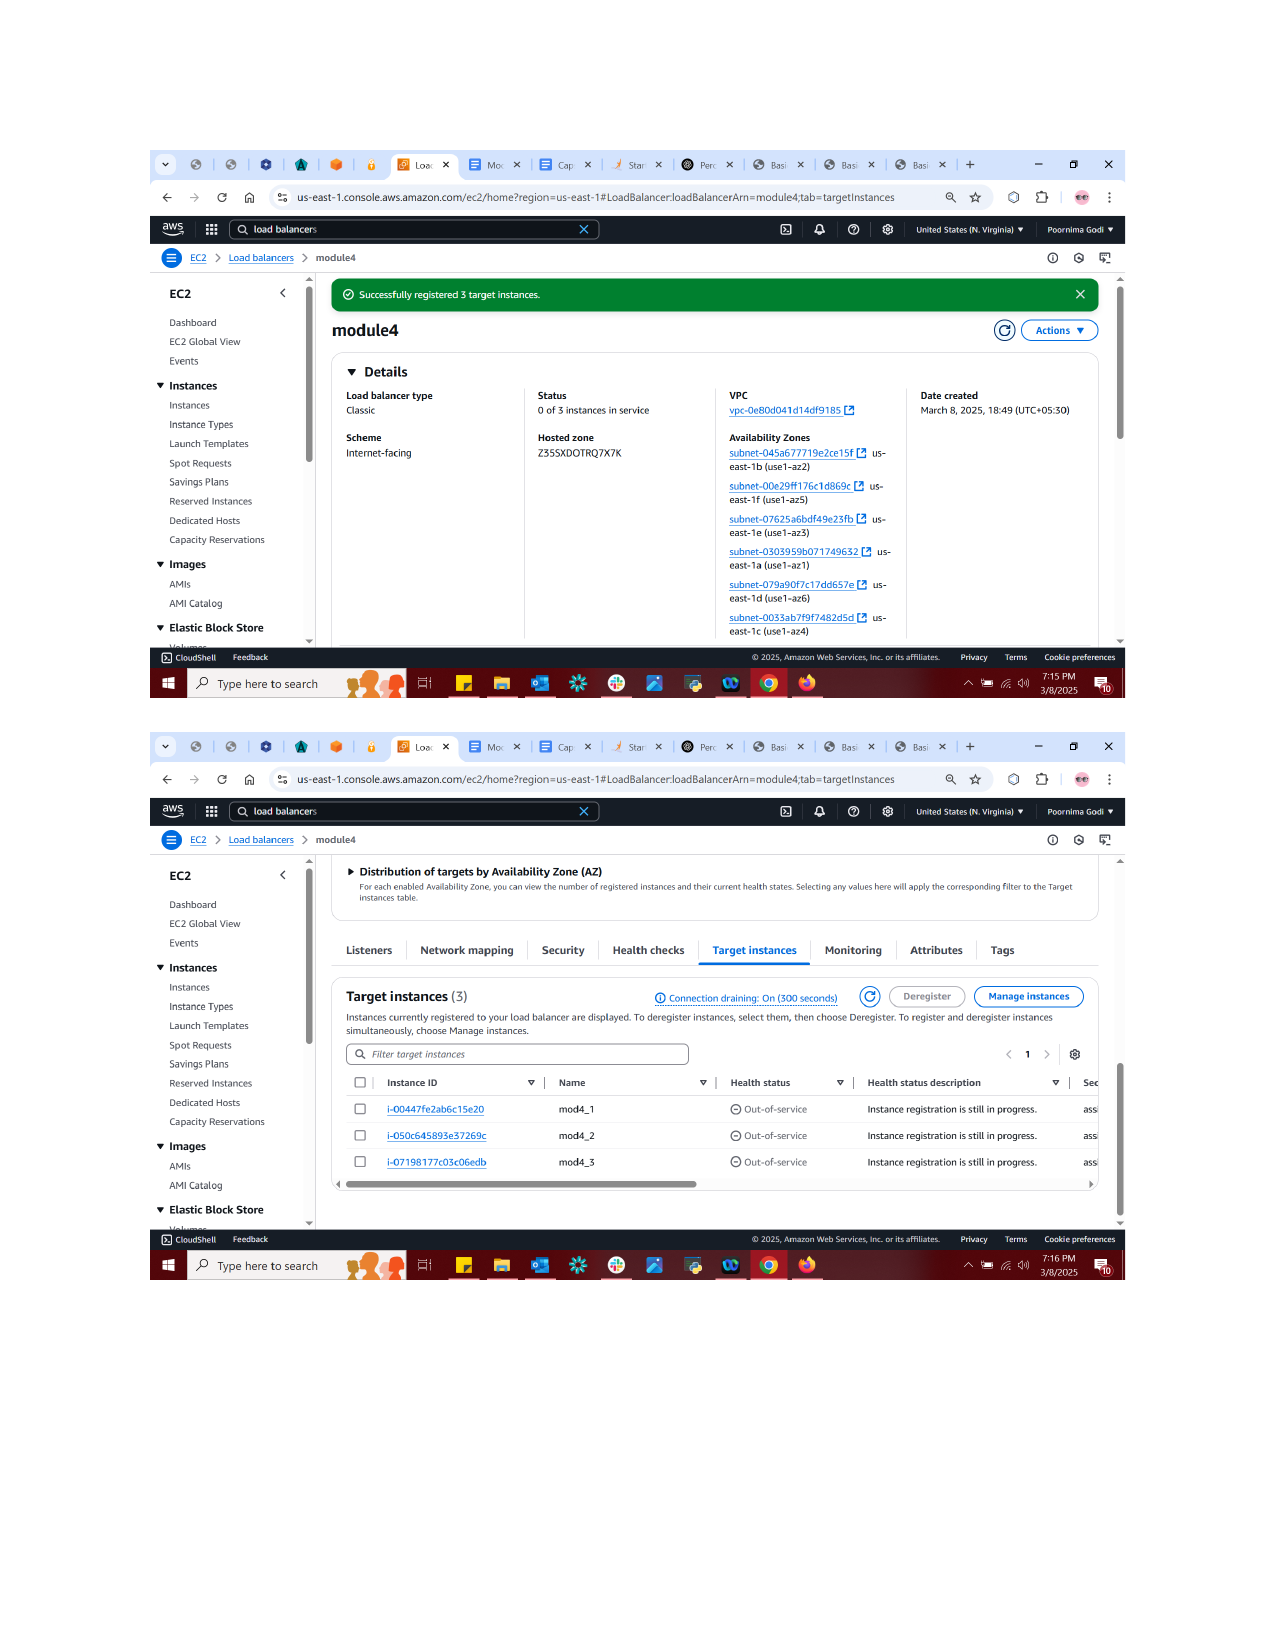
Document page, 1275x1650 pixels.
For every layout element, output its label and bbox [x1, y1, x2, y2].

picture [150, 732, 1125, 1280]
picture [150, 150, 1125, 698]
